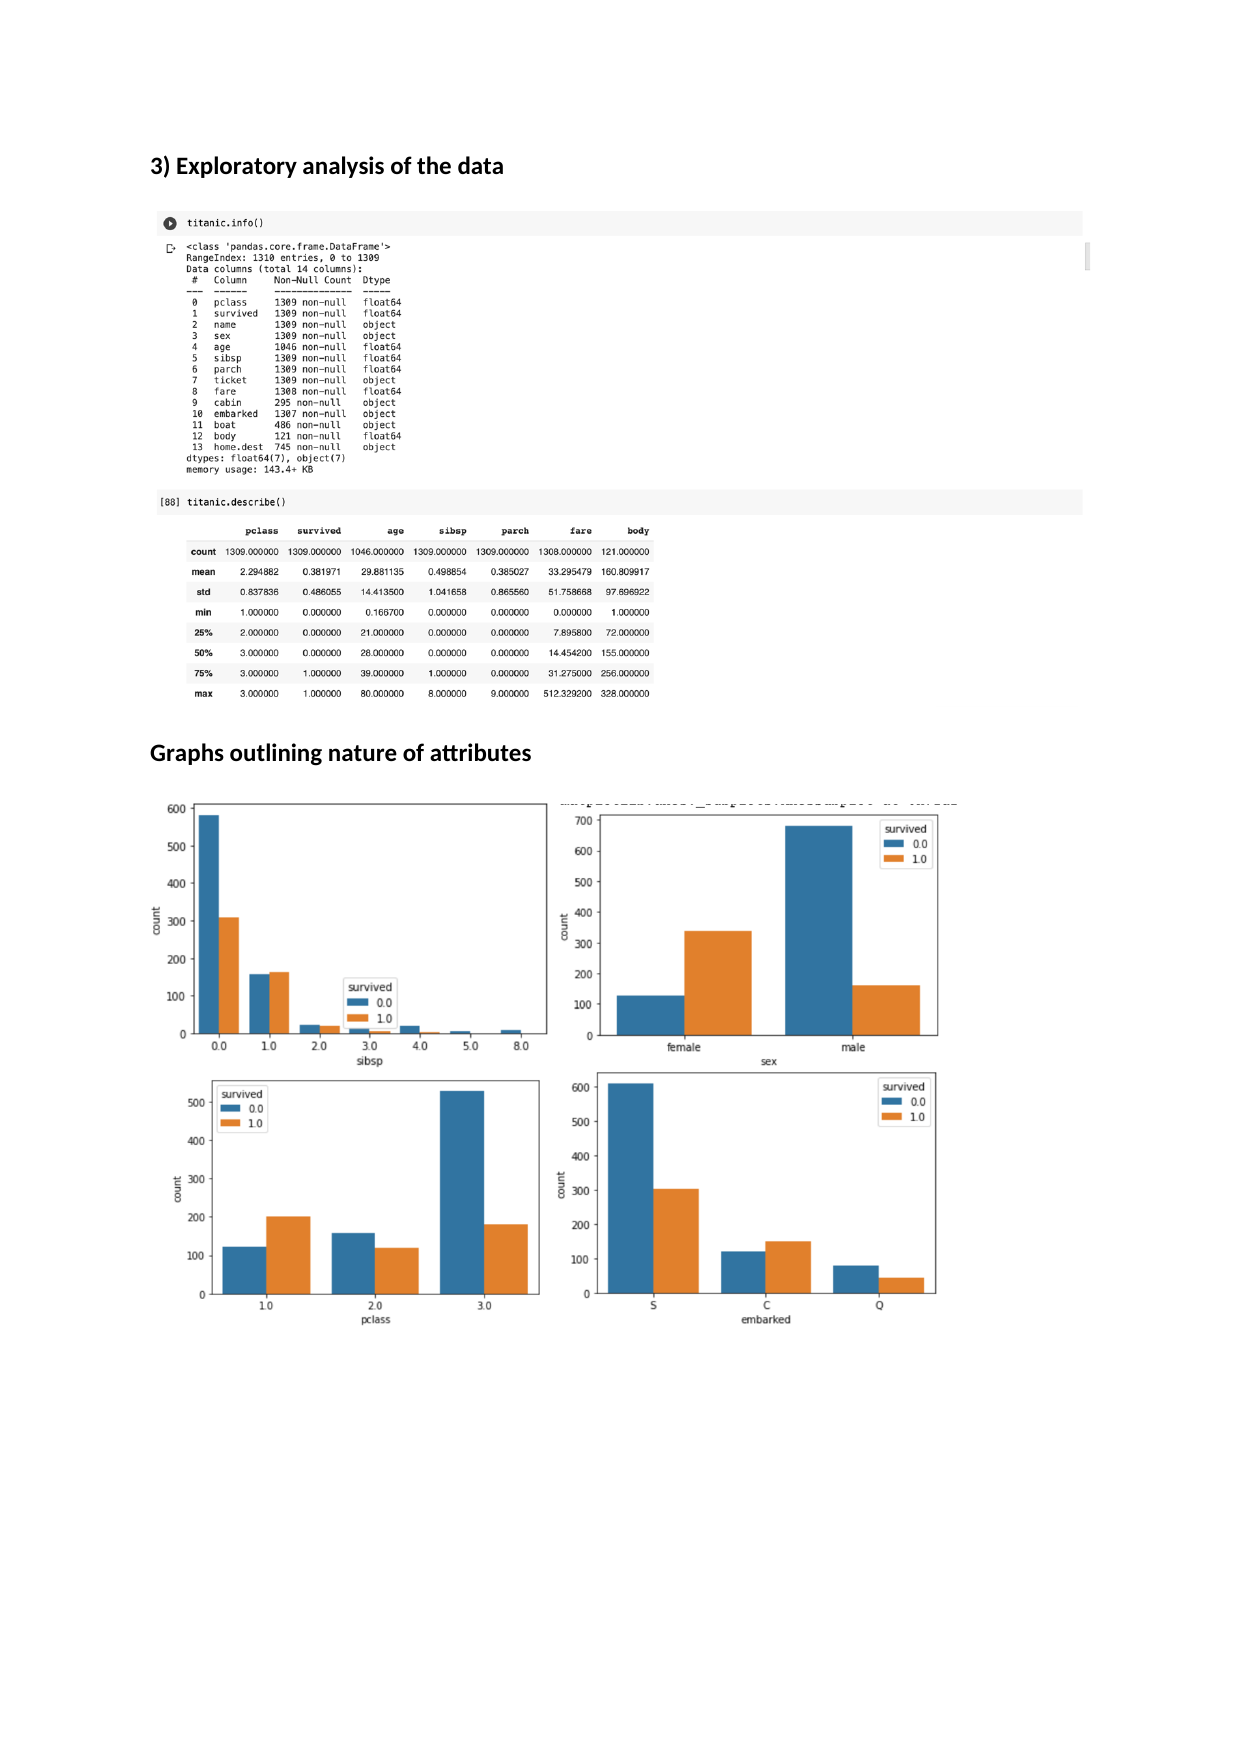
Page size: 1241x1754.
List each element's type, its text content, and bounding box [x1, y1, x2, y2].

text 3) Exploratory analysis of the data [150, 150, 1090, 181]
text Graphs outlining nature of attributes [150, 737, 1090, 768]
picture [150, 798, 958, 1329]
picture [150, 211, 1091, 707]
